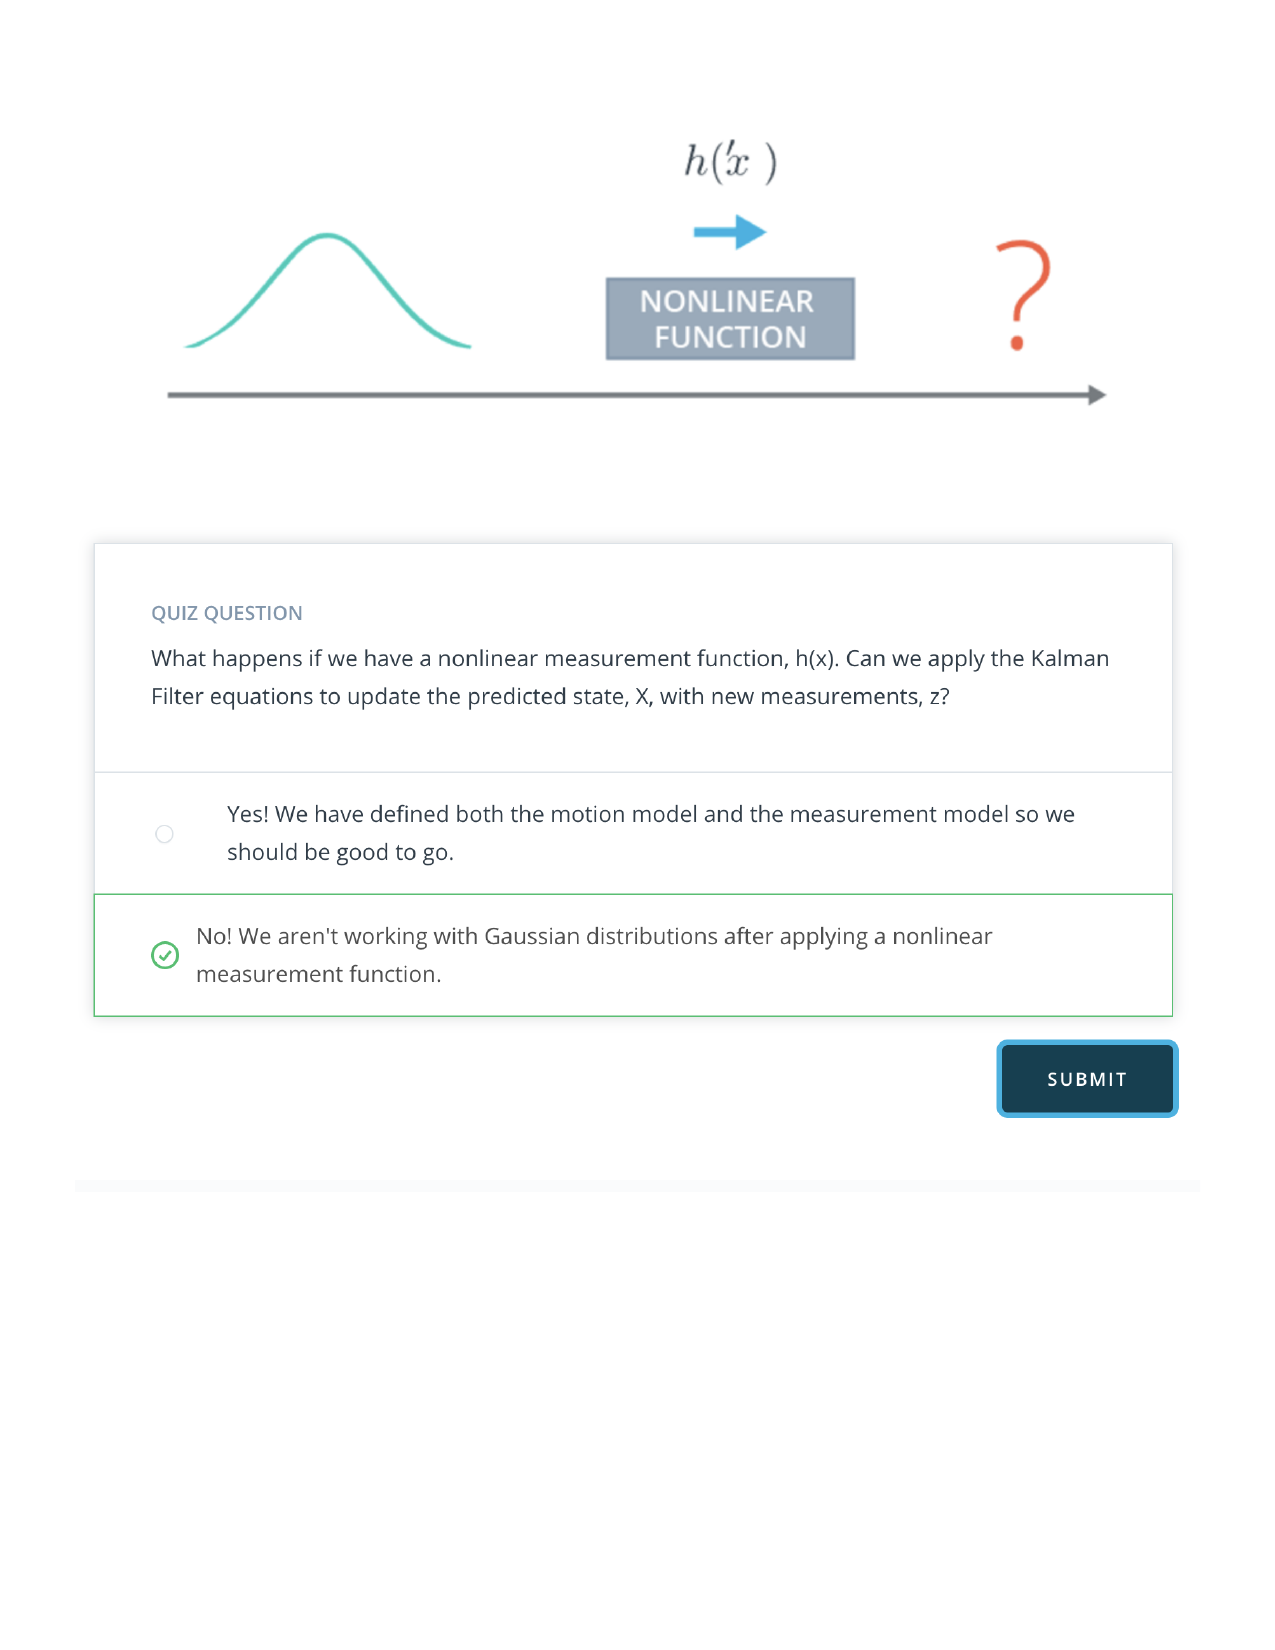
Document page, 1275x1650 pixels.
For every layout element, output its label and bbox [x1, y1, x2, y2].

picture [75, 75, 1200, 1192]
